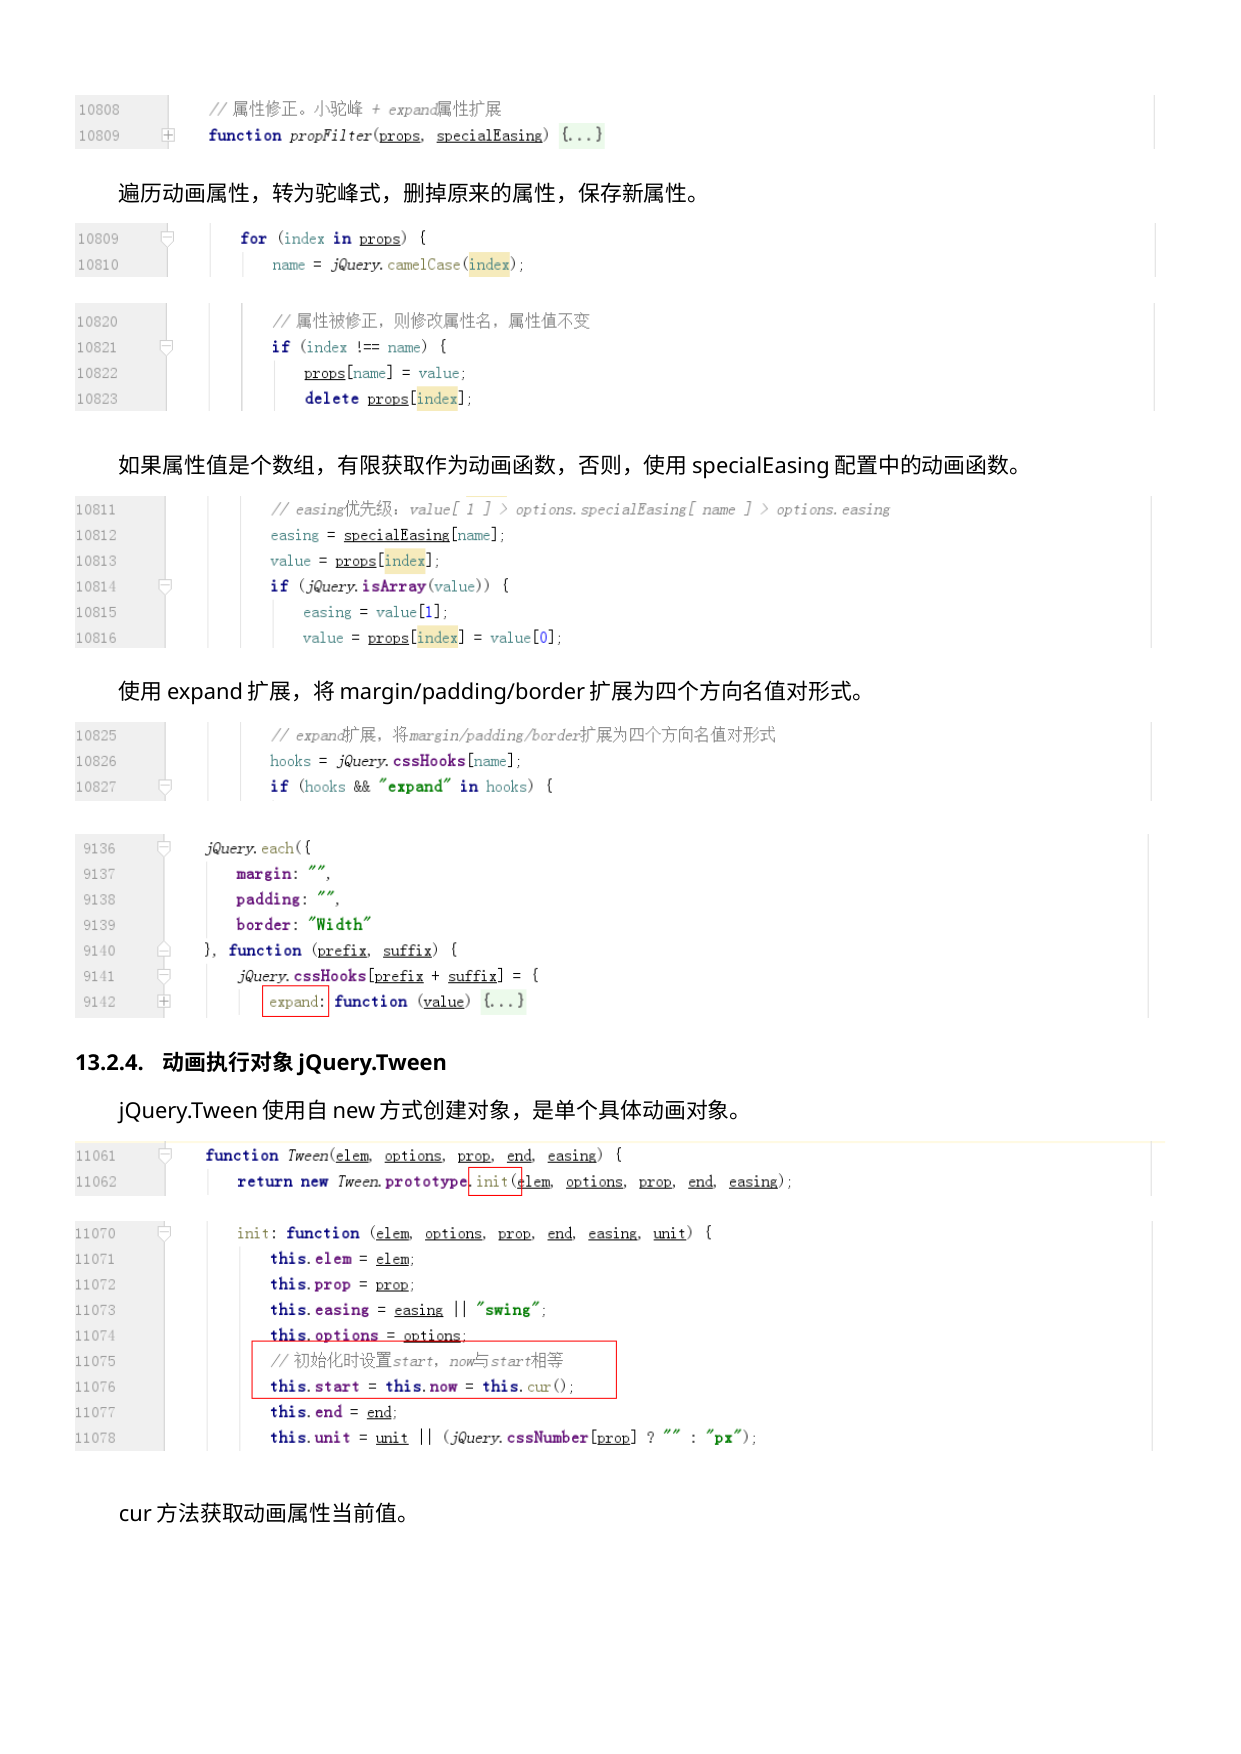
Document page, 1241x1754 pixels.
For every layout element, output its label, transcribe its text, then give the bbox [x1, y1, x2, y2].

picture [75, 496, 1166, 648]
picture [75, 303, 1166, 411]
text 使用expand扩展，将margin/padding/border扩展为四个方向名值对形式。 [75, 674, 1165, 706]
picture [75, 223, 1166, 277]
text cur方法获取动画属性当前值。 [75, 1496, 1165, 1528]
picture [75, 95, 1166, 149]
text 遍历动画属性，转为驼峰式，删掉原来的属性，保存新属性。 [75, 175, 1165, 208]
picture [75, 722, 1166, 801]
picture [75, 1221, 1166, 1451]
text jQuery.Tween使用自new方式创建对象，是单个具体动画对象。 [75, 1093, 1165, 1125]
text 如果属性值是个数组，有限获取作为动画函数，否则，使用specialEasing配置中的动画函数。 [75, 448, 1165, 481]
picture [75, 1141, 1166, 1196]
picture [75, 834, 1166, 1018]
text 动画执行对象jQuery.Tween [75, 1044, 1165, 1077]
